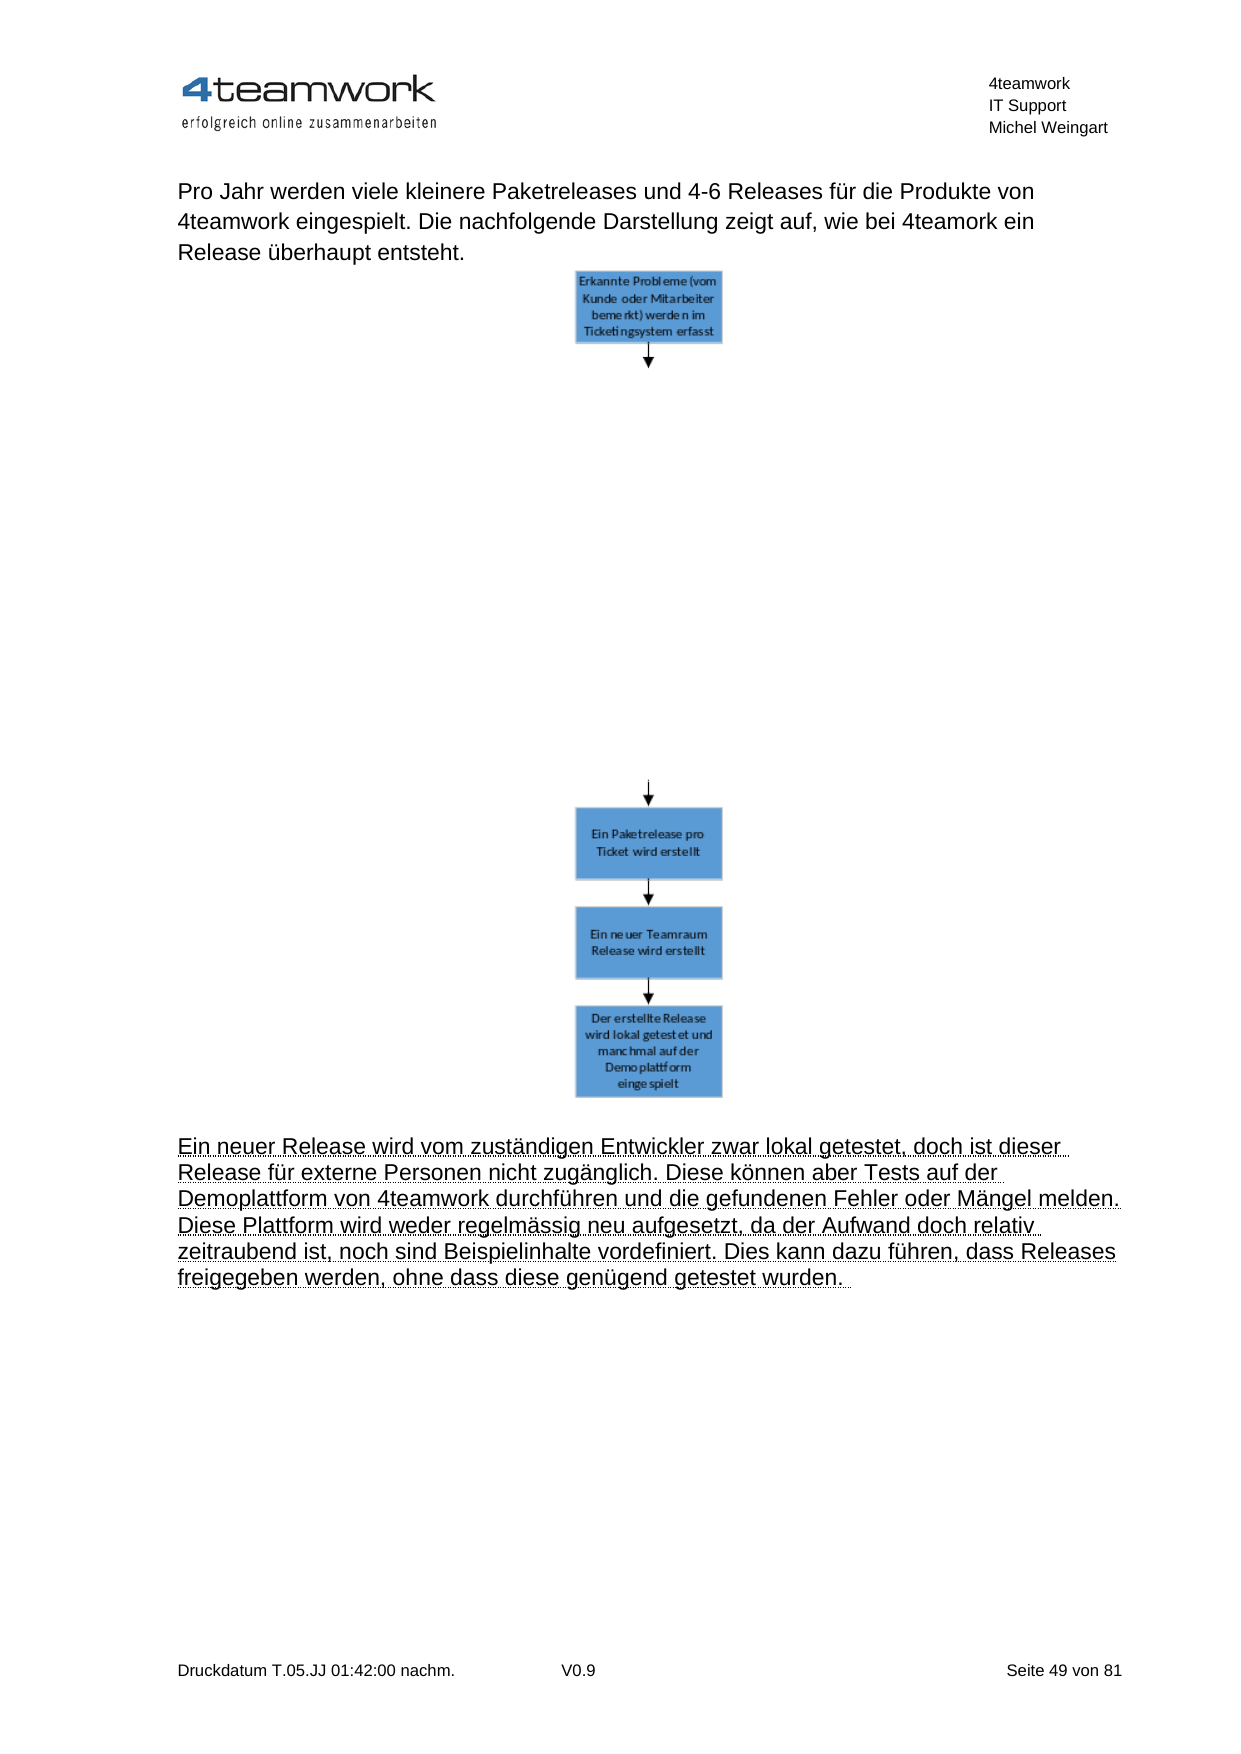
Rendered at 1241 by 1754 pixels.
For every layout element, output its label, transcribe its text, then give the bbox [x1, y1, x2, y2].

text Diese Plattform wird weder regelmässig neu aufgesetzt, da der Aufwand doch relativ zeitraubend ist, noch sind Beispielinhalte vordefiniert. Dies kann dazu führen, dass Releases freigegeben werden, ohne dass diese genügend getestet wurden. [177, 1212, 1122, 1291]
picture [177, 69, 440, 134]
text Ein neuer Release wird vom zuständigen Entwickler zwar lokal getestet, doch ist dieser Release für externe Personen nicht zugänglich. Diese können aber Tests auf der Demoplattform von 4teamwork durchführen und die gefundenen Fehler oder Mängel melden. [177, 1133, 1122, 1212]
text Pro Jahr werden viele kleinere Paketreleases und 4-6 Releases für die Produkte von 4teamwork eingespielt. Die nachfolgende Darstellung zeigt auf, wie bei 4teamork ein Release überhaupt entsteht. [177, 178, 1122, 265]
